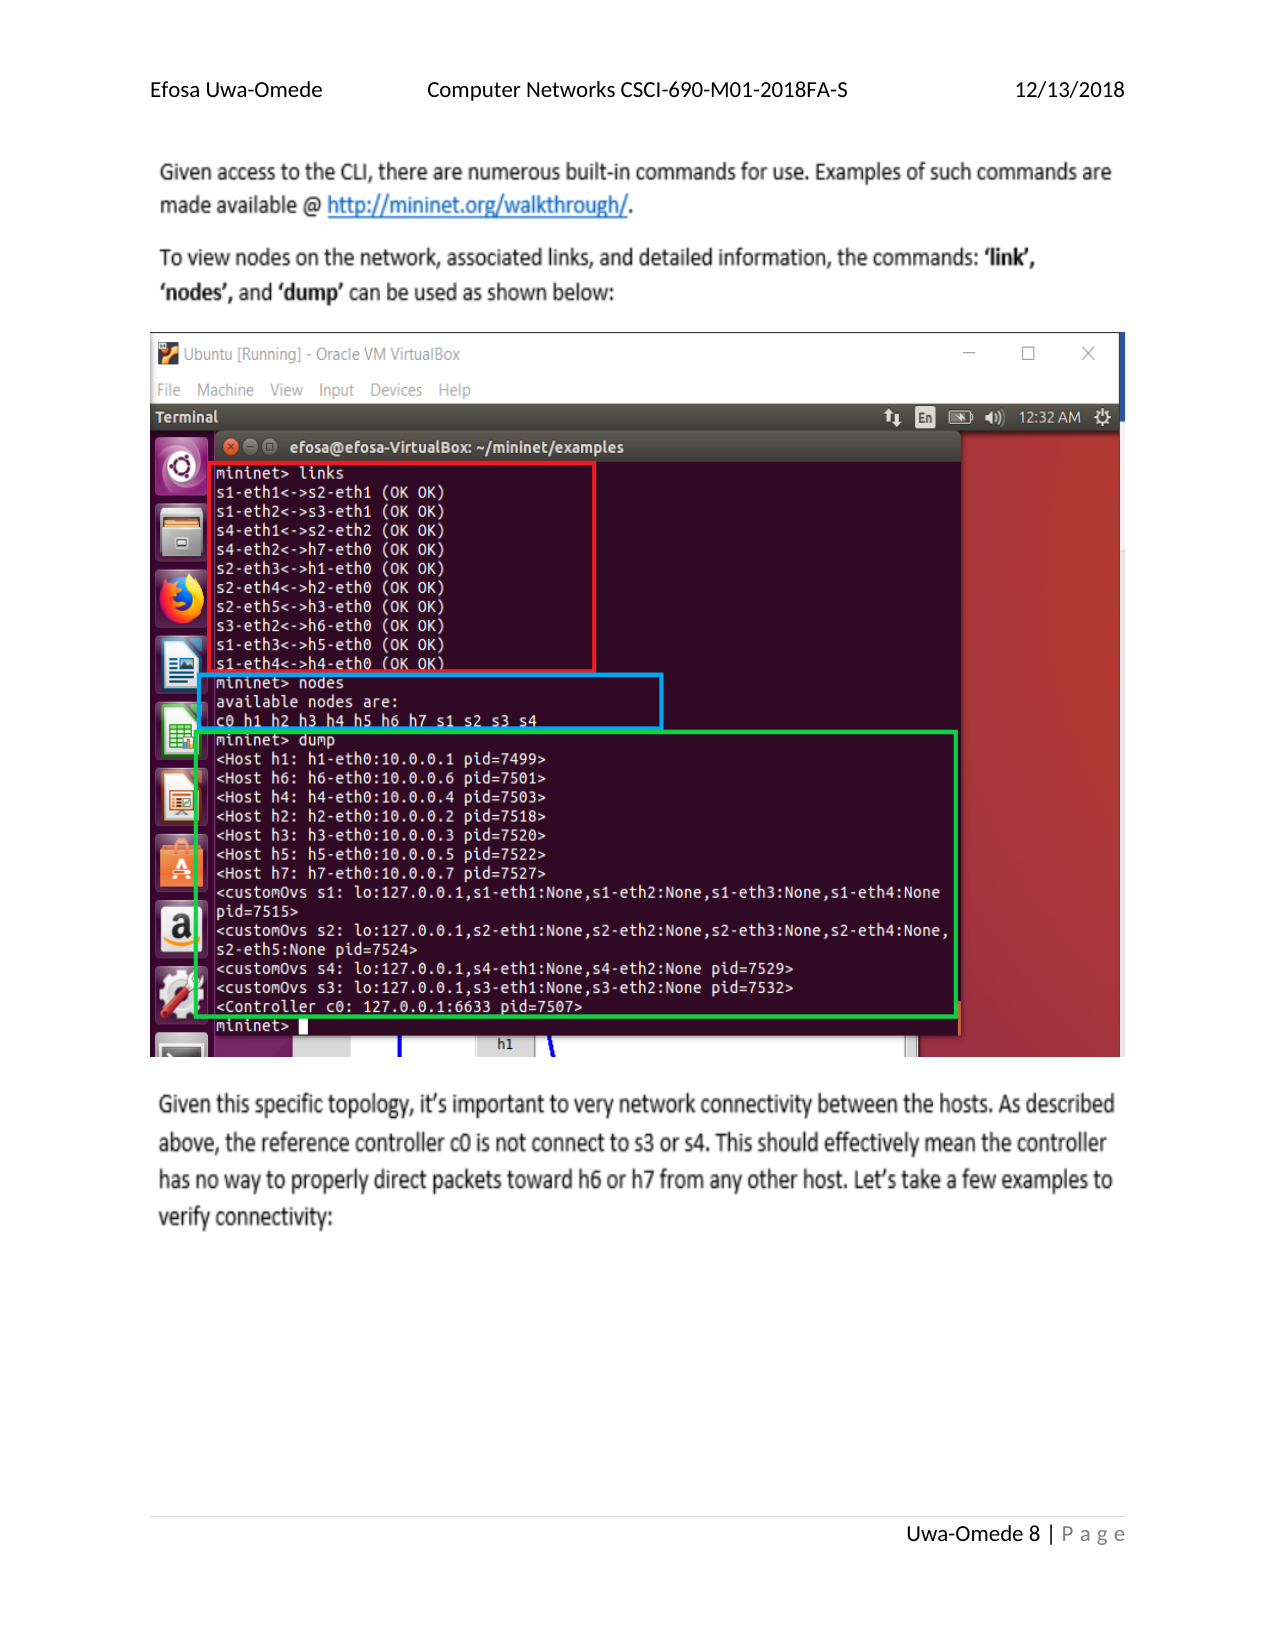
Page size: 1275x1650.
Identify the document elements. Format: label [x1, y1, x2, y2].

picture [150, 150, 1125, 314]
picture [150, 332, 1125, 1057]
picture [150, 1075, 1125, 1263]
